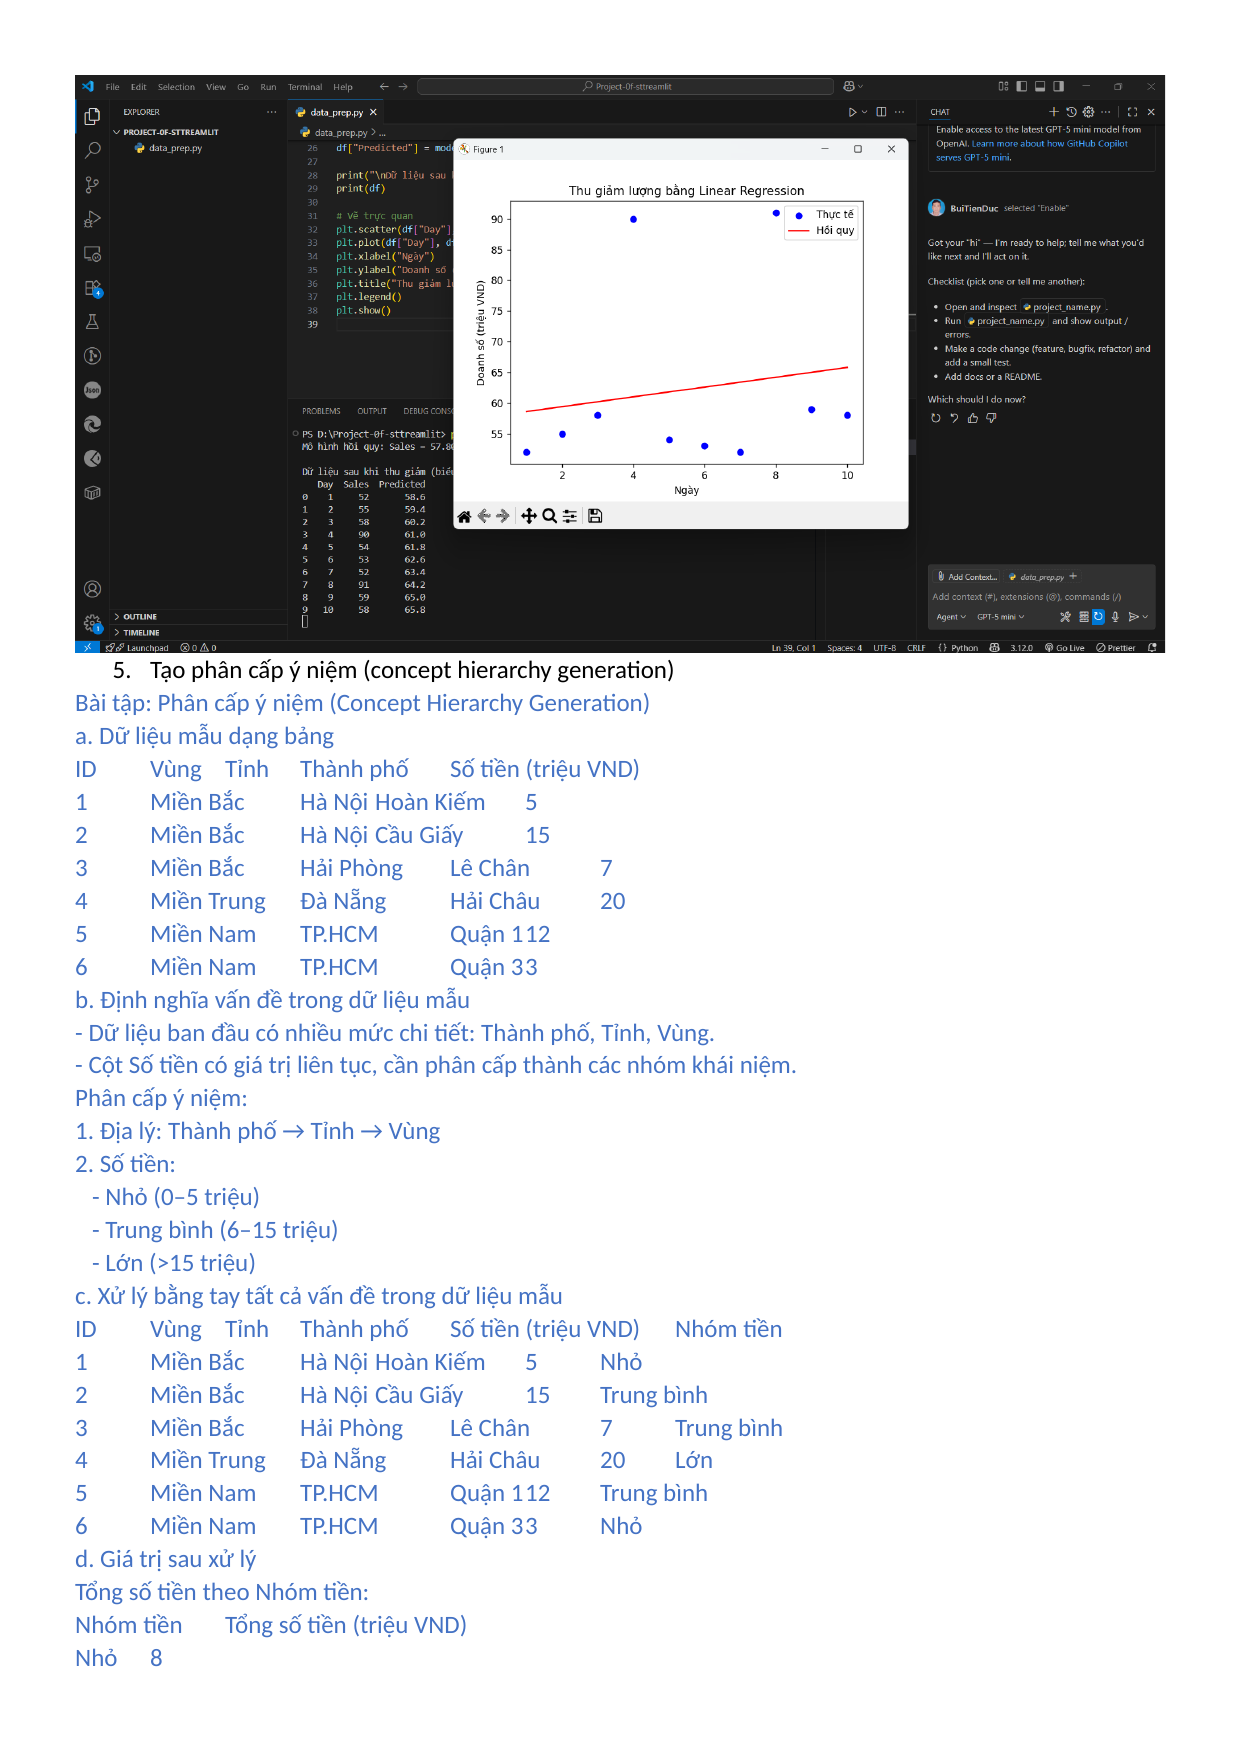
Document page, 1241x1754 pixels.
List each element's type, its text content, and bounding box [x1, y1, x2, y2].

list 3 Miền Bắc Hải Phòng Lê Chân 7 [75, 852, 1165, 883]
list - Cột Số tiền có giá trị liên tục, cần phân cấp thành các nhóm khái niệm. [75, 1050, 1165, 1080]
list 2. Số tiền: [75, 1148, 1165, 1179]
list 1 Miền Bắc Hà Nội Hoàn Kiếm 5 [75, 786, 1165, 817]
list 6 Miền Nam TP.HCM Quận 3 3 Nhỏ [75, 1511, 1165, 1541]
list a. Dữ liệu mẫu dạng bảng [75, 721, 1165, 751]
list 2 Miền Bắc Hà Nội Cầu Giấy 15 Trung bình [75, 1379, 1165, 1409]
list - Nhỏ (0–5 triệu) [75, 1181, 1165, 1212]
list b. Định nghĩa vấn đề trong dữ liệu mẫu [75, 984, 1165, 1014]
list 4 Miền Trung Đà Nẵng Hải Châu 20 Lớn [75, 1445, 1165, 1475]
list Phân cấp ý niệm: [75, 1083, 1165, 1113]
list Tổng số tiền theo Nhóm tiền: [75, 1576, 1165, 1607]
list 1 Miền Bắc Hà Nội Hoàn Kiếm 5 Nhỏ [75, 1346, 1165, 1376]
list 5 Miền Nam TP.HCM Quận 1 12 [75, 918, 1165, 948]
list c. Xử lý bằng tay tất cả vấn đề trong dữ liệu mẫu [75, 1280, 1165, 1311]
list 4 Miền Trung Đà Nẵng Hải Châu 20 [75, 885, 1165, 916]
list Tạo phân cấp ý niệm (concept hierarchy generation) [112, 655, 1165, 685]
list - Trung bình (6–15 triệu) [75, 1214, 1165, 1245]
list Nhỏ 8 [75, 1642, 1165, 1673]
list ID Vùng Tỉnh Thành phố Số tiền (triệu VND) [75, 753, 1165, 784]
picture [75, 75, 1166, 653]
list Bài tập: Phân cấp ý niệm (Concept Hierarchy Generation) [75, 688, 1165, 718]
list - Lớn (>15 triệu) [75, 1247, 1165, 1278]
list 3 Miền Bắc Hải Phòng Lê Chân 7 Trung bình [75, 1412, 1165, 1442]
list - Dữ liệu ban đầu có nhiều mức chi tiết: Thành phố, Tỉnh, Vùng. [75, 1017, 1165, 1047]
list 6 Miền Nam TP.HCM Quận 3 3 [75, 951, 1165, 981]
list d. Giá trị sau xử lý [75, 1543, 1165, 1574]
list 5 Miền Nam TP.HCM Quận 1 12 Trung bình [75, 1478, 1165, 1508]
list Nhóm tiền Tổng số tiền (triệu VND) [75, 1609, 1165, 1640]
list 2 Miền Bắc Hà Nội Cầu Giấy 15 [75, 819, 1165, 850]
list ID Vùng Tỉnh Thành phố Số tiền (triệu VND) Nhóm tiền [75, 1313, 1165, 1343]
list 1. Địa lý: Thành phố → Tỉnh → Vùng [75, 1116, 1165, 1146]
